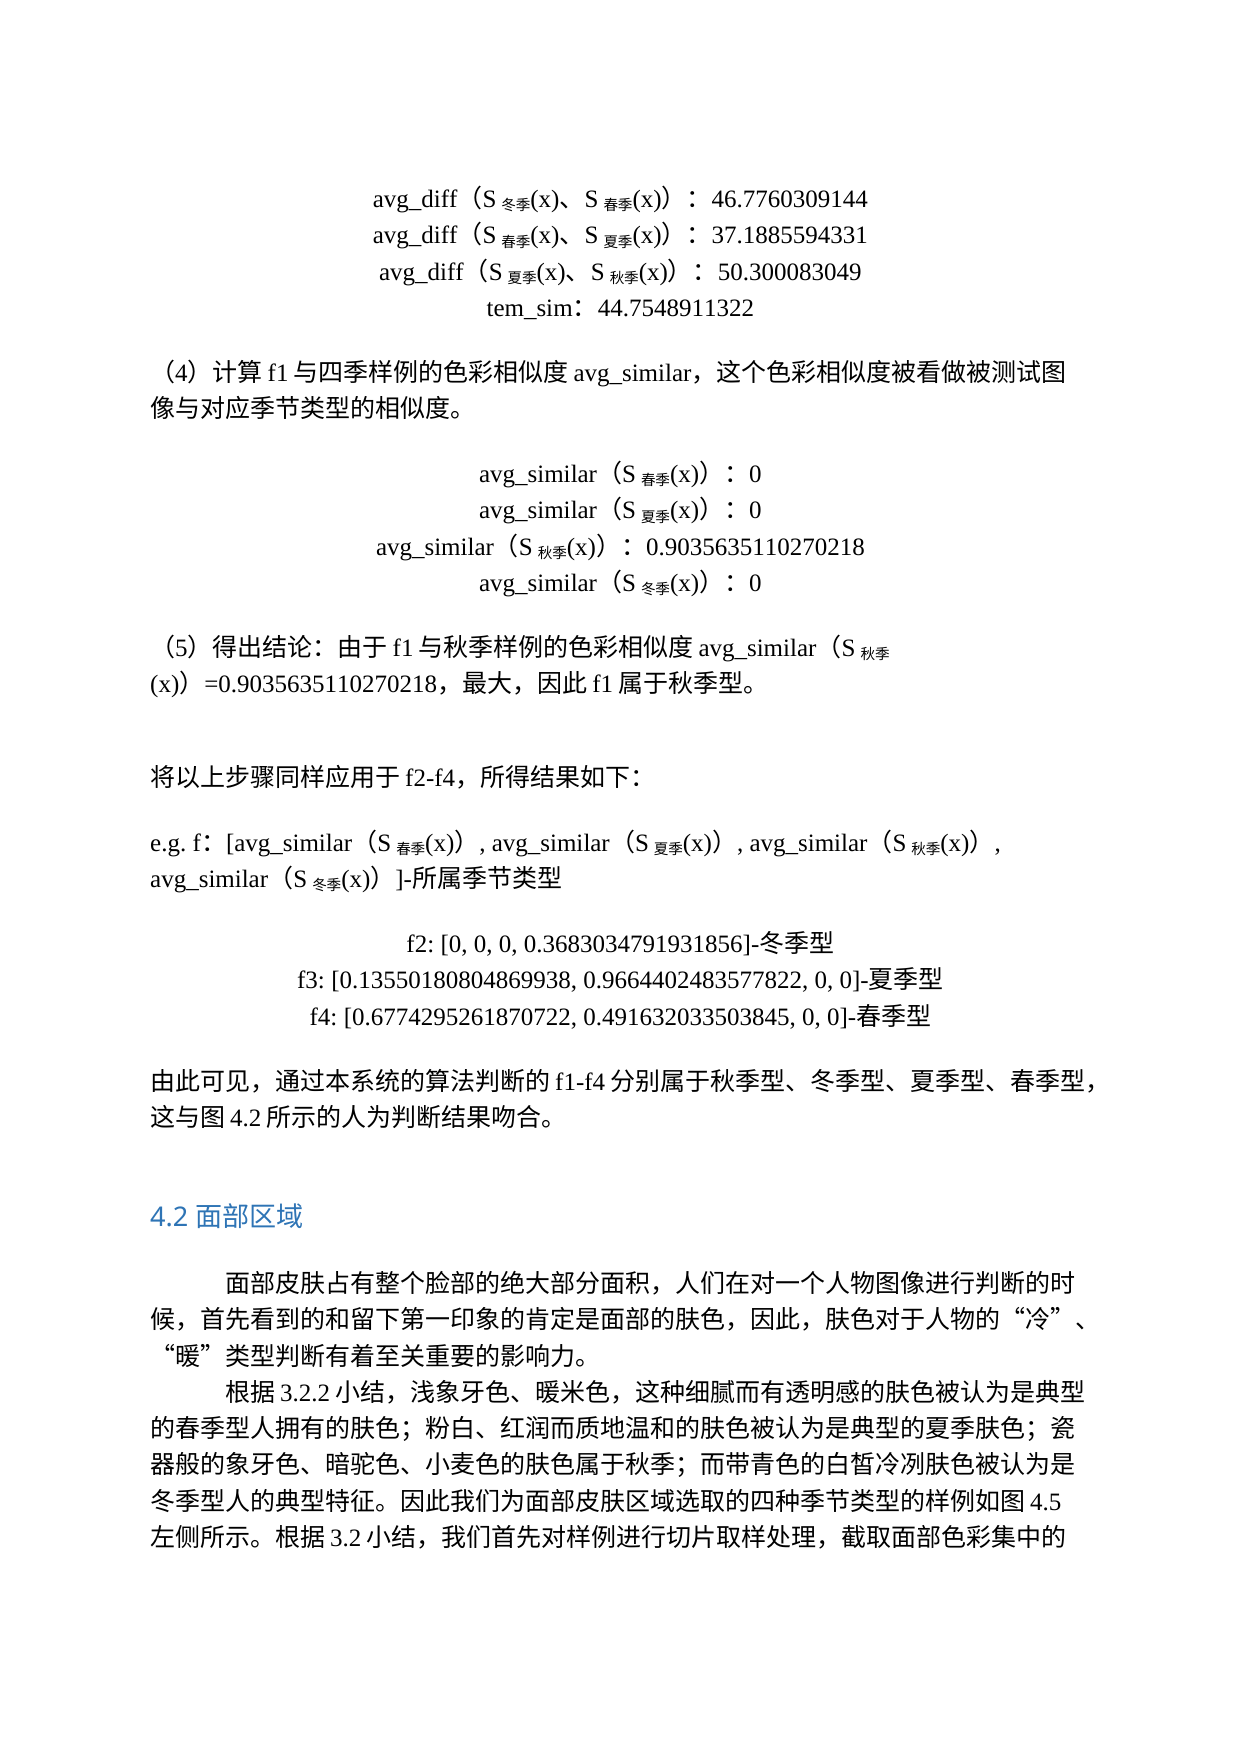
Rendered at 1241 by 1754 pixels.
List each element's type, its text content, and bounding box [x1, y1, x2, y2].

text avg_similar（S秋季(x)）：0.9035635110270218 [150, 526, 1090, 562]
text （4）计算f1与四季样例的色彩相似度avg_similar，这个色彩相似度被看做被测试图像与对应季节类型的相似度。 [150, 352, 1090, 425]
text avg_similar（S夏季(x)）：0 [150, 490, 1090, 526]
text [150, 1372, 1090, 1553]
subtitle 4.2 面部区域 [150, 1195, 1090, 1235]
text tem_sim：44.7548911322 [150, 287, 1090, 324]
text e.g. f：[avg_similar（S春季(x)）, avg_similar（S夏季(x)）, avg_similar（S秋季(x)）, avg_similar（S冬季(x)）]-所属季节类型 [150, 822, 1090, 895]
text avg_diff（S冬季(x)、S春季(x)）：46.7760309144 [150, 179, 1090, 215]
text 将以上步骤同样应用于f2-f4，所得结果如下： [150, 757, 1090, 794]
text 由此可见，通过本系统的算法判断的f1-f4分别属于秋季型、冬季型、夏季型、春季型，这与图4.2所示的人为判断结果吻合。 [150, 1061, 1090, 1134]
text f3: [0.13550180804869938, 0.9664402483577822, 0, 0]-夏季型 [150, 960, 1090, 996]
text avg_diff（S春季(x)、S夏季(x)）：37.1885594331 [150, 215, 1090, 251]
text avg_similar（S冬季(x)）：0 [150, 562, 1090, 599]
text f2: [0, 0, 0, 0.3683034791931856]-冬季型 [150, 924, 1090, 960]
text f4: [0.6774295261870722, 0.491632033503845, 0, 0]-春季型 [150, 996, 1090, 1032]
text 面部皮肤占有整个脸部的绝大部分面积，人们在对一个人物图像进行判断的时候，首先看到的和留下第一印象的肯定是面部的肤色，因此，肤色对于人物的“冷”、“暖”类型判断有着至关重要的影响力。 [150, 1263, 1090, 1372]
text avg_similar（S春季(x)）：0 [150, 454, 1090, 490]
text avg_diff（S夏季(x)、S秋季(x)）：50.300083049 [150, 251, 1090, 287]
text （5）得出结论：由于f1与秋季样例的色彩相似度avg_similar（S秋季(x)）=0.9035635110270218，最大，因此f1属于秋季型。 [150, 627, 1090, 700]
